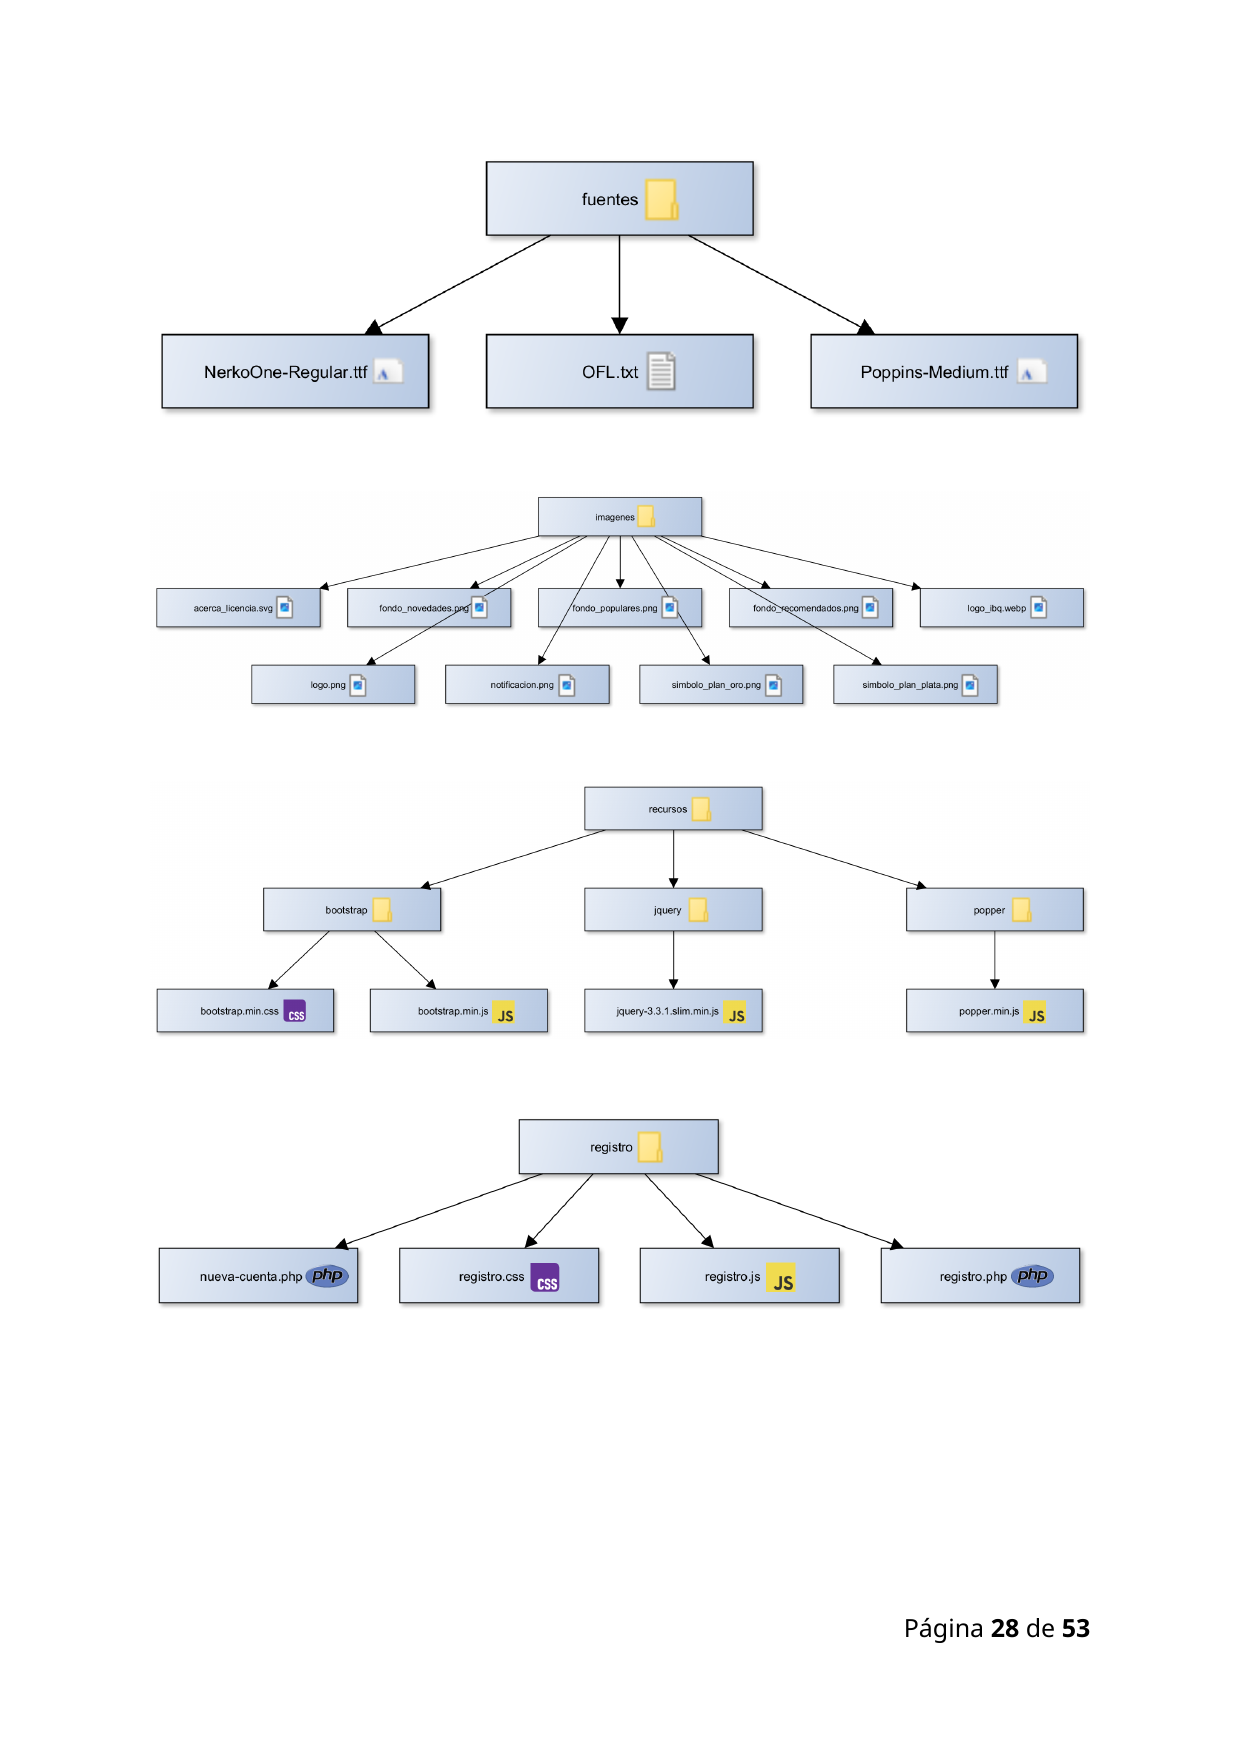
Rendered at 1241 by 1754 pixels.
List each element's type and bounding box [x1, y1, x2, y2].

picture [150, 1110, 1089, 1312]
picture [150, 150, 1089, 420]
picture [150, 781, 1090, 1039]
picture [150, 491, 1090, 710]
